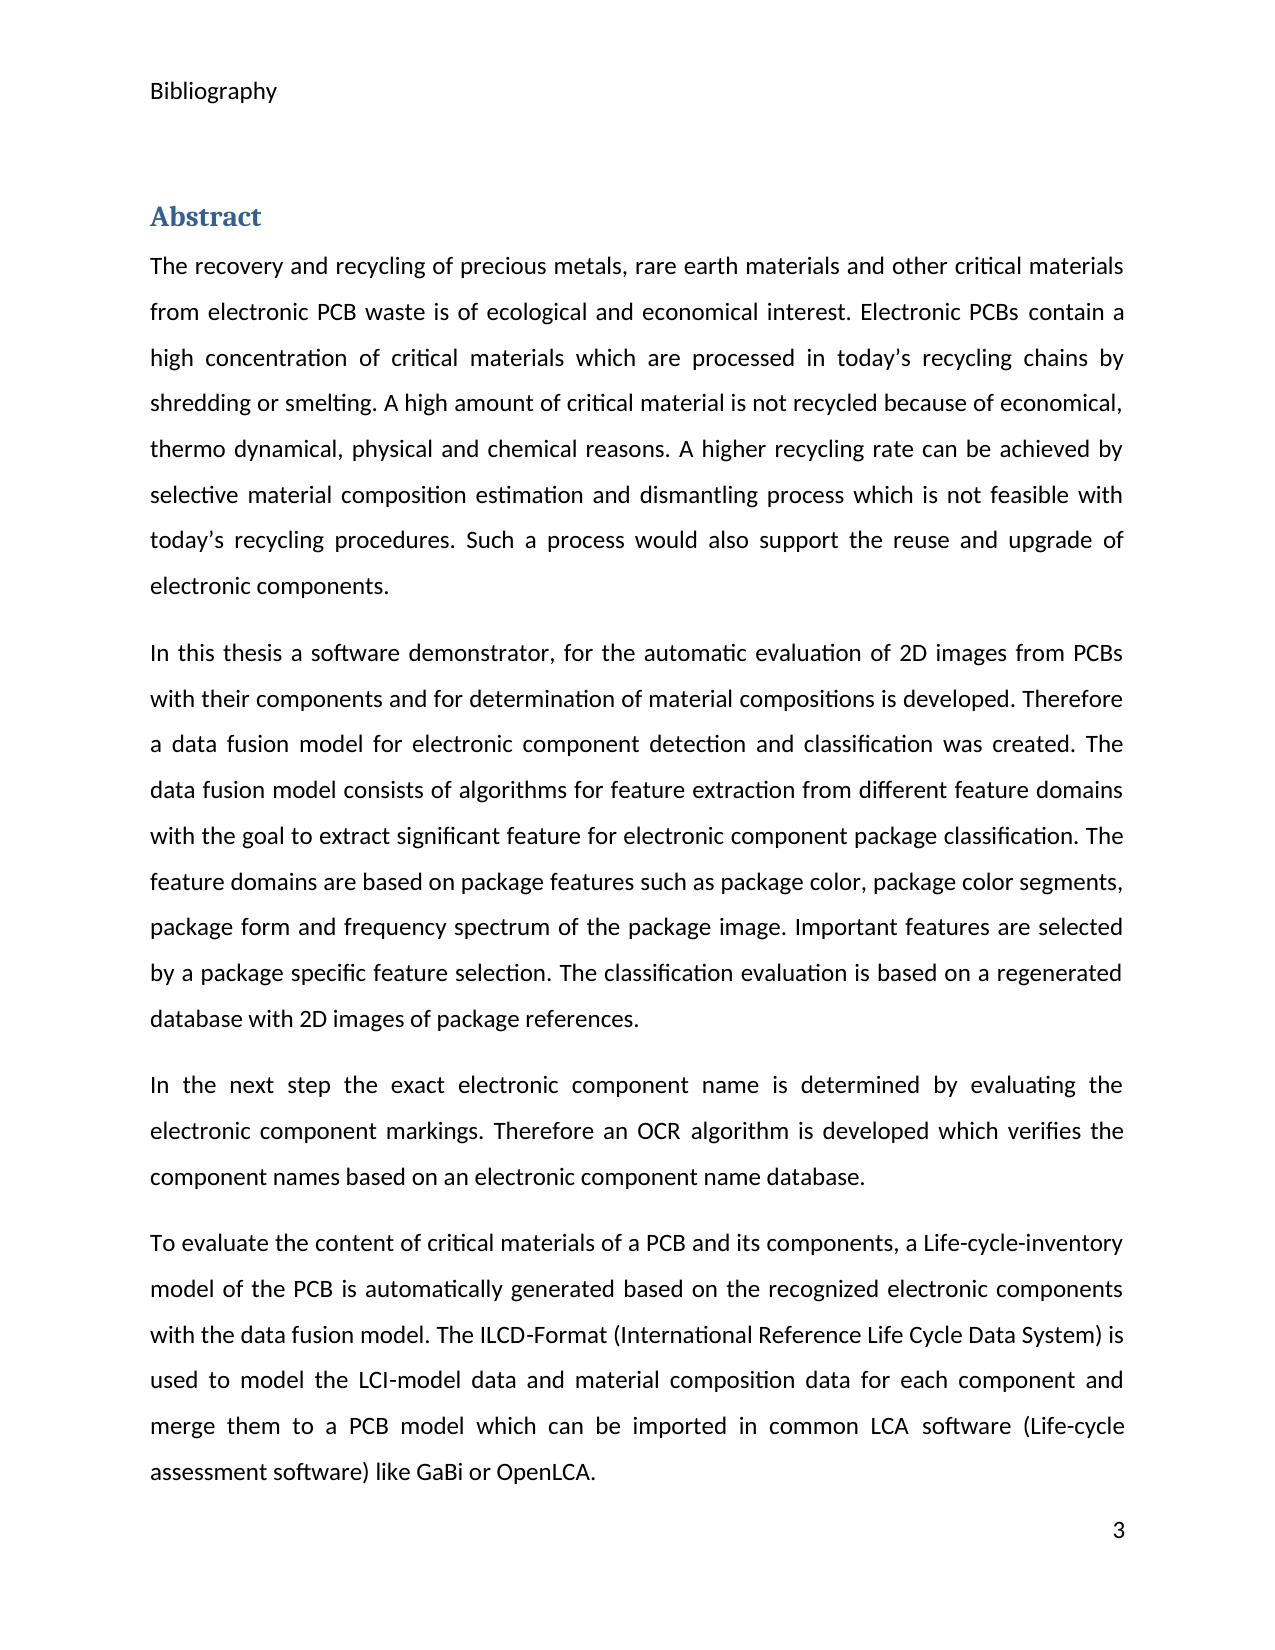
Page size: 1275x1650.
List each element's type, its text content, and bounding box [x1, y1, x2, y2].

text The recovery and recycling of precious metals, rare earth materials and other critical materials from electronic PCB waste is of ecological and economical interest. Electronic PCBs contain a high concentration of critical materials which are processed in today’s recycling chains by shredding or smelting. A high amount of critical material is not recycled because of economical, thermo dynamical, physical and chemical reasons. A higher recycling rate can be achieved by selective material composition estimation and dismantling process which is not feasible with today’s recycling procedures. Such a process would also support the reuse and upgrade of electronic components. [150, 250, 1125, 601]
text In the next step the exact electronic component name is determined by evaluating the electronic component markings. Therefore an OCR algorithm is developed which verifies the component names based on an electronic component name database. [150, 1069, 1125, 1191]
text To evaluate the content of critical materials of a PCB and its components, a Life-cycle-inventory model of the PCB is automatically generated based on the recognized electronic components with the data fusion model. The ILCD-Format (International Reference Life Cycle Data System) is used to model the LCI-model data and material composition data for each component and merge them to a PCB model which can be imported in common LCA software (Life-cycle assessment software) like GaBi or OpenLCA. [150, 1227, 1125, 1487]
text In this thesis a software demonstrator, for the automatic evaluation of 2D images from PCBs with their components and for determination of material compositions is developed. Therefore a data fusion model for electronic component detection and classification was created. The data fusion model consists of algorithms for feature extraction from different feature domains with the goal to extract significant feature for electronic component package classification. The feature domains are based on package features such as package color, package color segments, package form and frequency spectrum of the package image. Important features are selected by a package specific feature selection. The classification evaluation is based on a regenerated database with 2D images of package references. [150, 637, 1125, 1033]
subtitle Abstract [150, 200, 1125, 233]
